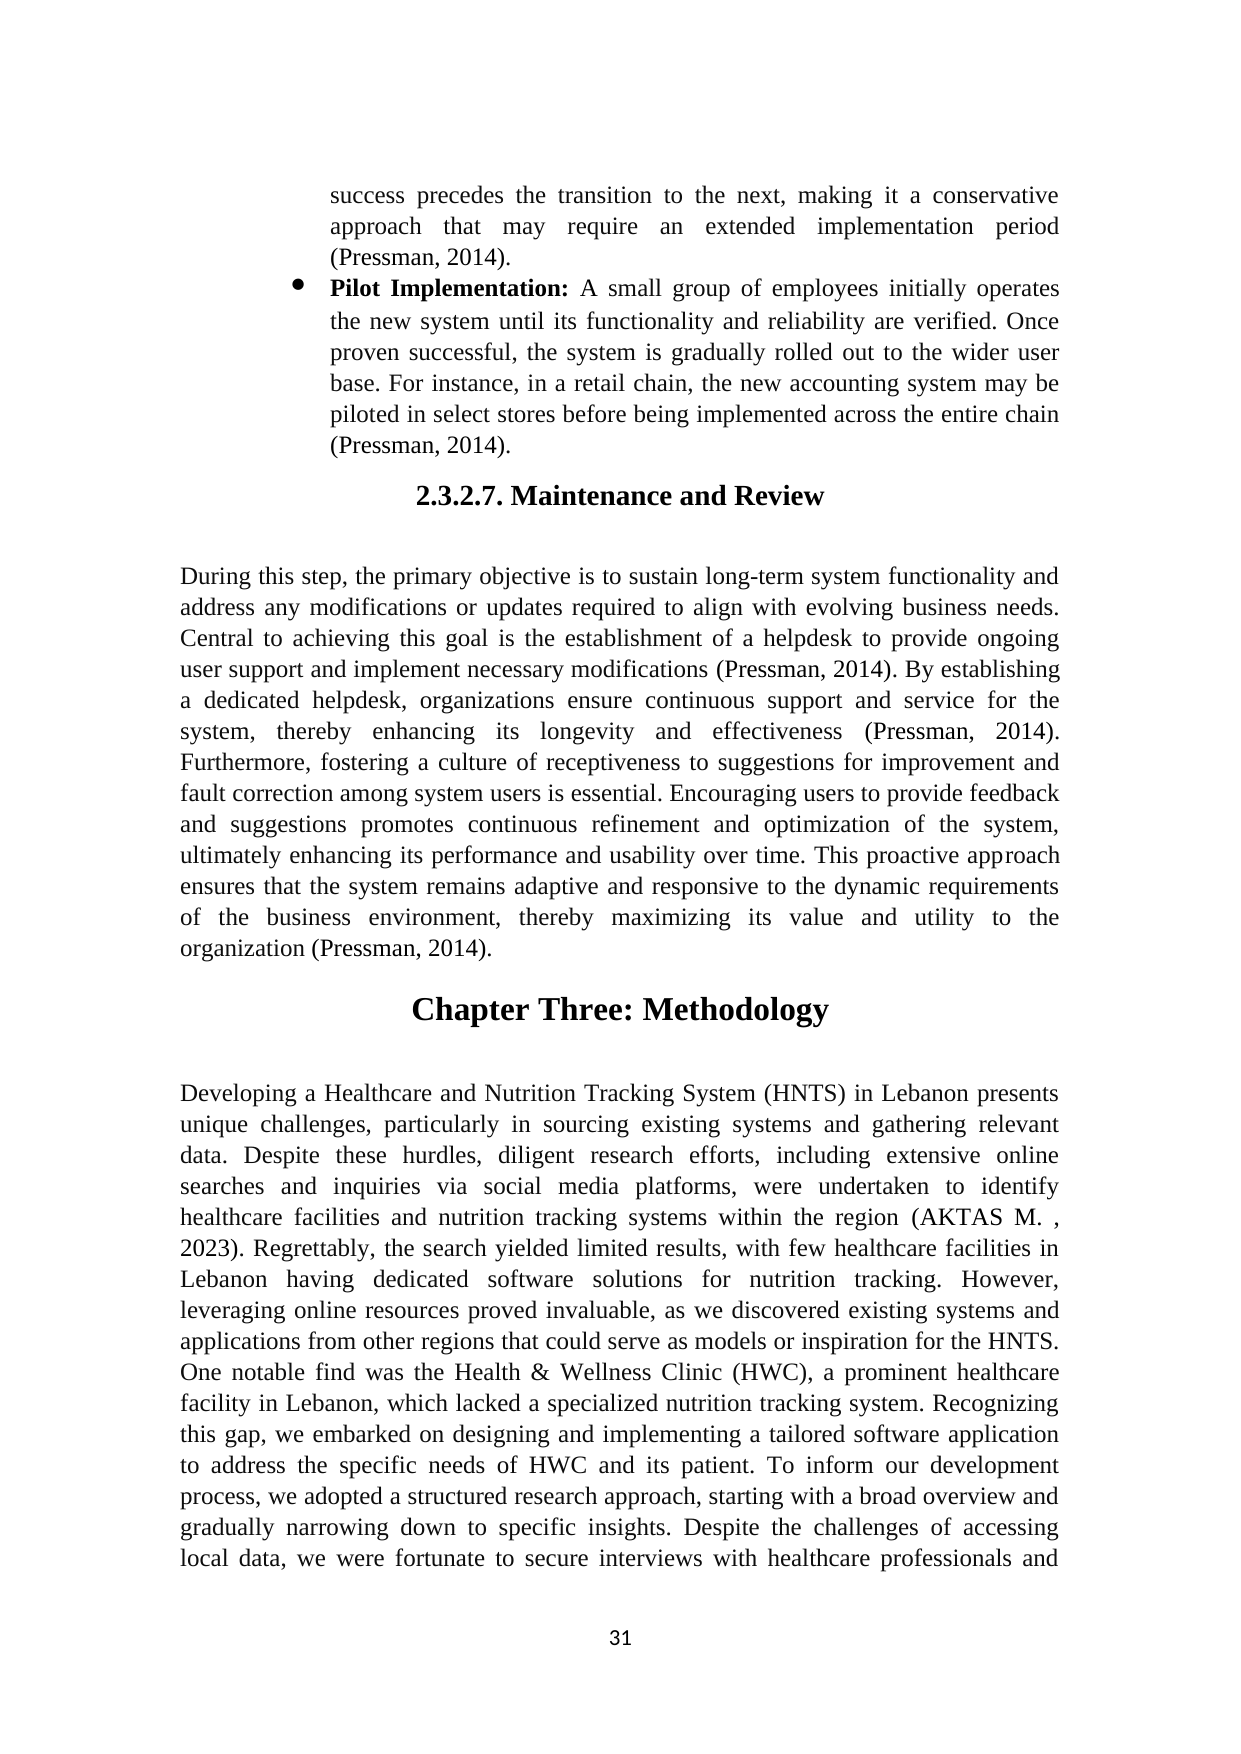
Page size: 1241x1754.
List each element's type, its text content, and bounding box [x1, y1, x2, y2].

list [292, 180, 1060, 271]
subtitle Chapter Three: Methodology [180, 989, 1060, 1028]
subtitle 2.3.2.7. Maintenance and Review [180, 478, 1060, 511]
list Pilot Implementation: A small group of employees initially operates the new system until its functionality and reliability are verified. Once proven successful, the system is gradually rolled out to the wider user base. For instance, in a retail chain, the new accounting system may be piloted in select stores before being implemented across the entire chain. [292, 273, 1060, 459]
